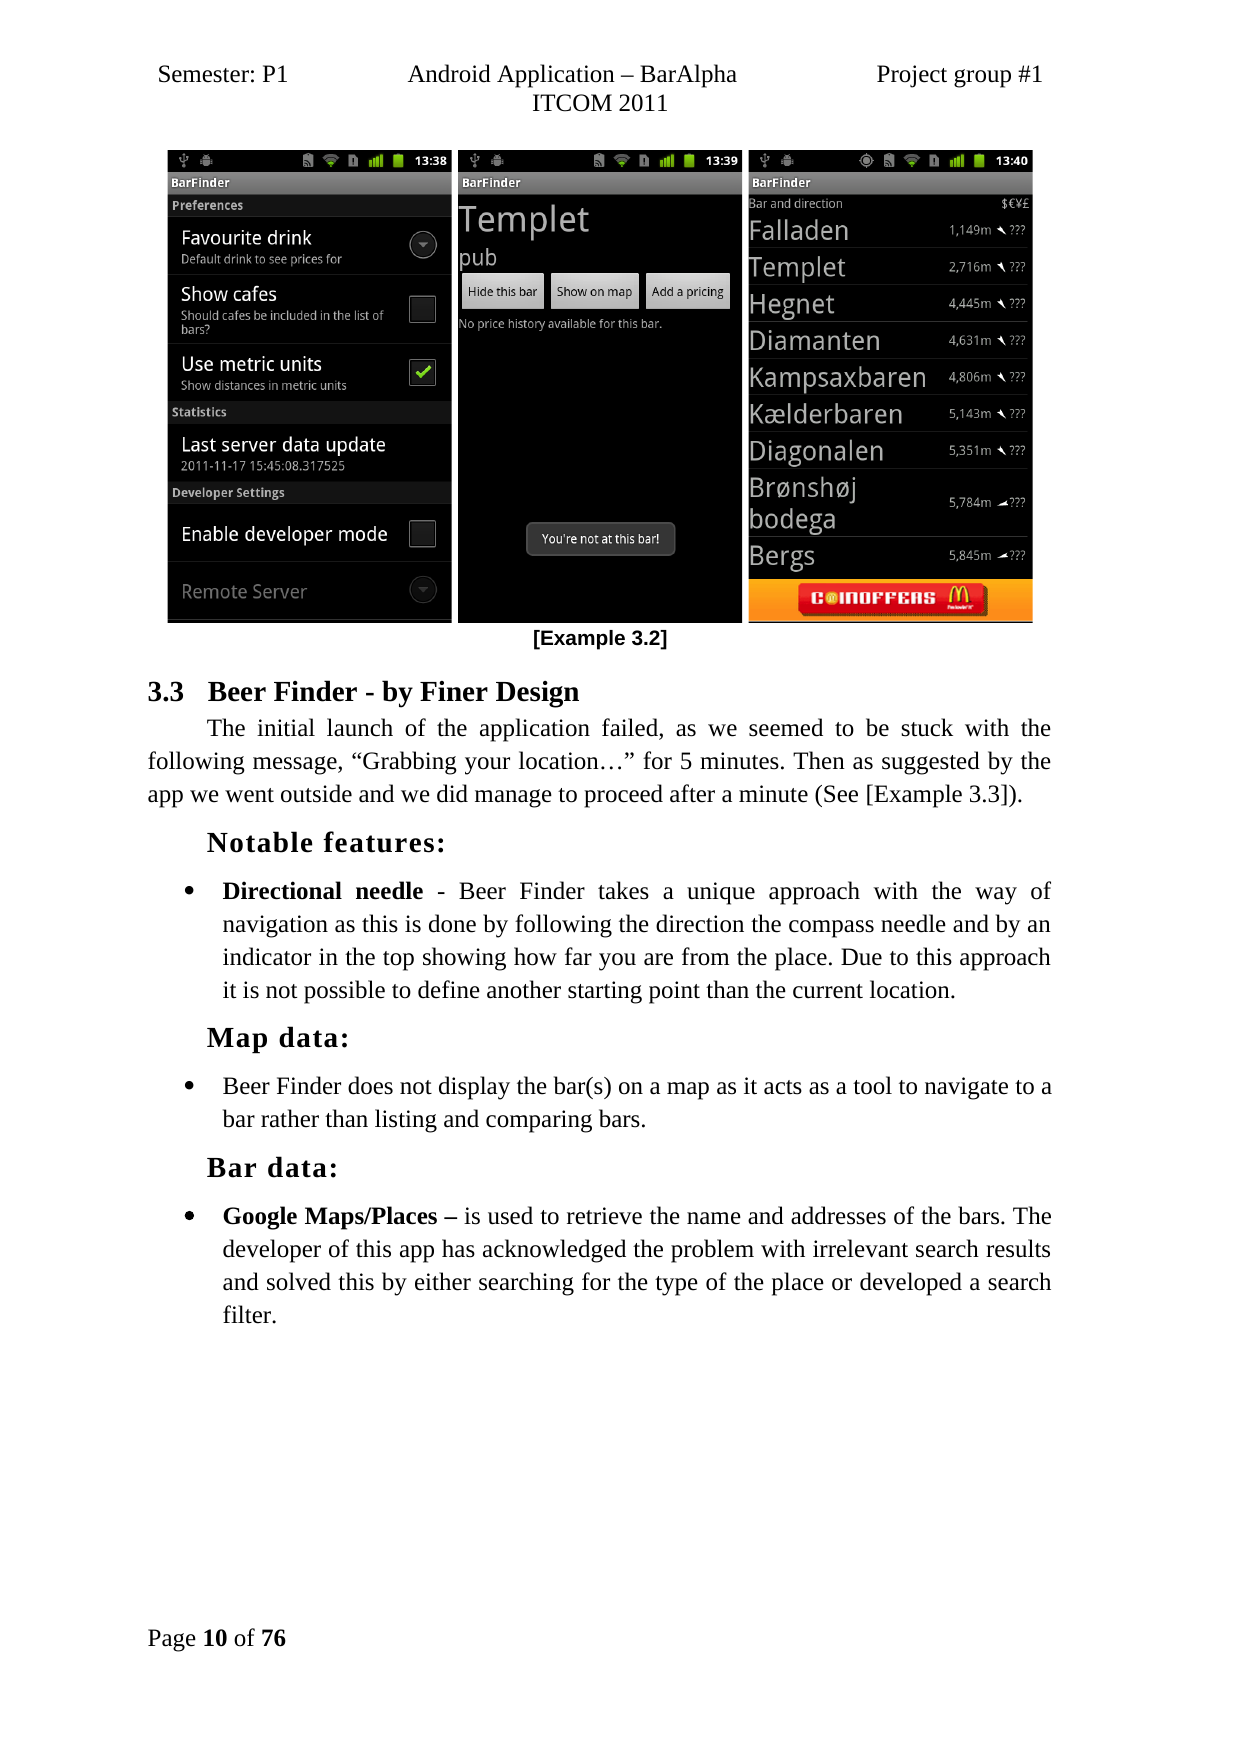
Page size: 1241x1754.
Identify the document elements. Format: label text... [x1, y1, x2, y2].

list Beer Finder does not display the bar(s) on a map as it acts as a tool to navigate to a bar rather than listing and comparing bars. [185, 1071, 1053, 1133]
picture [167, 150, 452, 623]
subtitle Map data: [147, 1020, 1053, 1054]
picture [748, 150, 1033, 623]
subtitle Notable features: [147, 825, 1053, 858]
list Google Maps/Places – is used to retrieve the name and addresses of the bars. The developer of this app has acknowledged the problem with irrelevant search results and solved this by either searching for the type of the place or developed a search filter. [185, 1201, 1053, 1329]
text Beer Finder - by Finer Design [147, 674, 1053, 708]
picture [458, 150, 743, 623]
subtitle Bar data: [147, 1150, 1053, 1183]
list Directional needle - Beer Finder takes a unique approach with the way of navigation as this is done by following the direction the compass needle and by an indicator in the top showing how far you are from the place. Due to this approach it is not possible to define another starting point than the current location. [185, 876, 1053, 1003]
